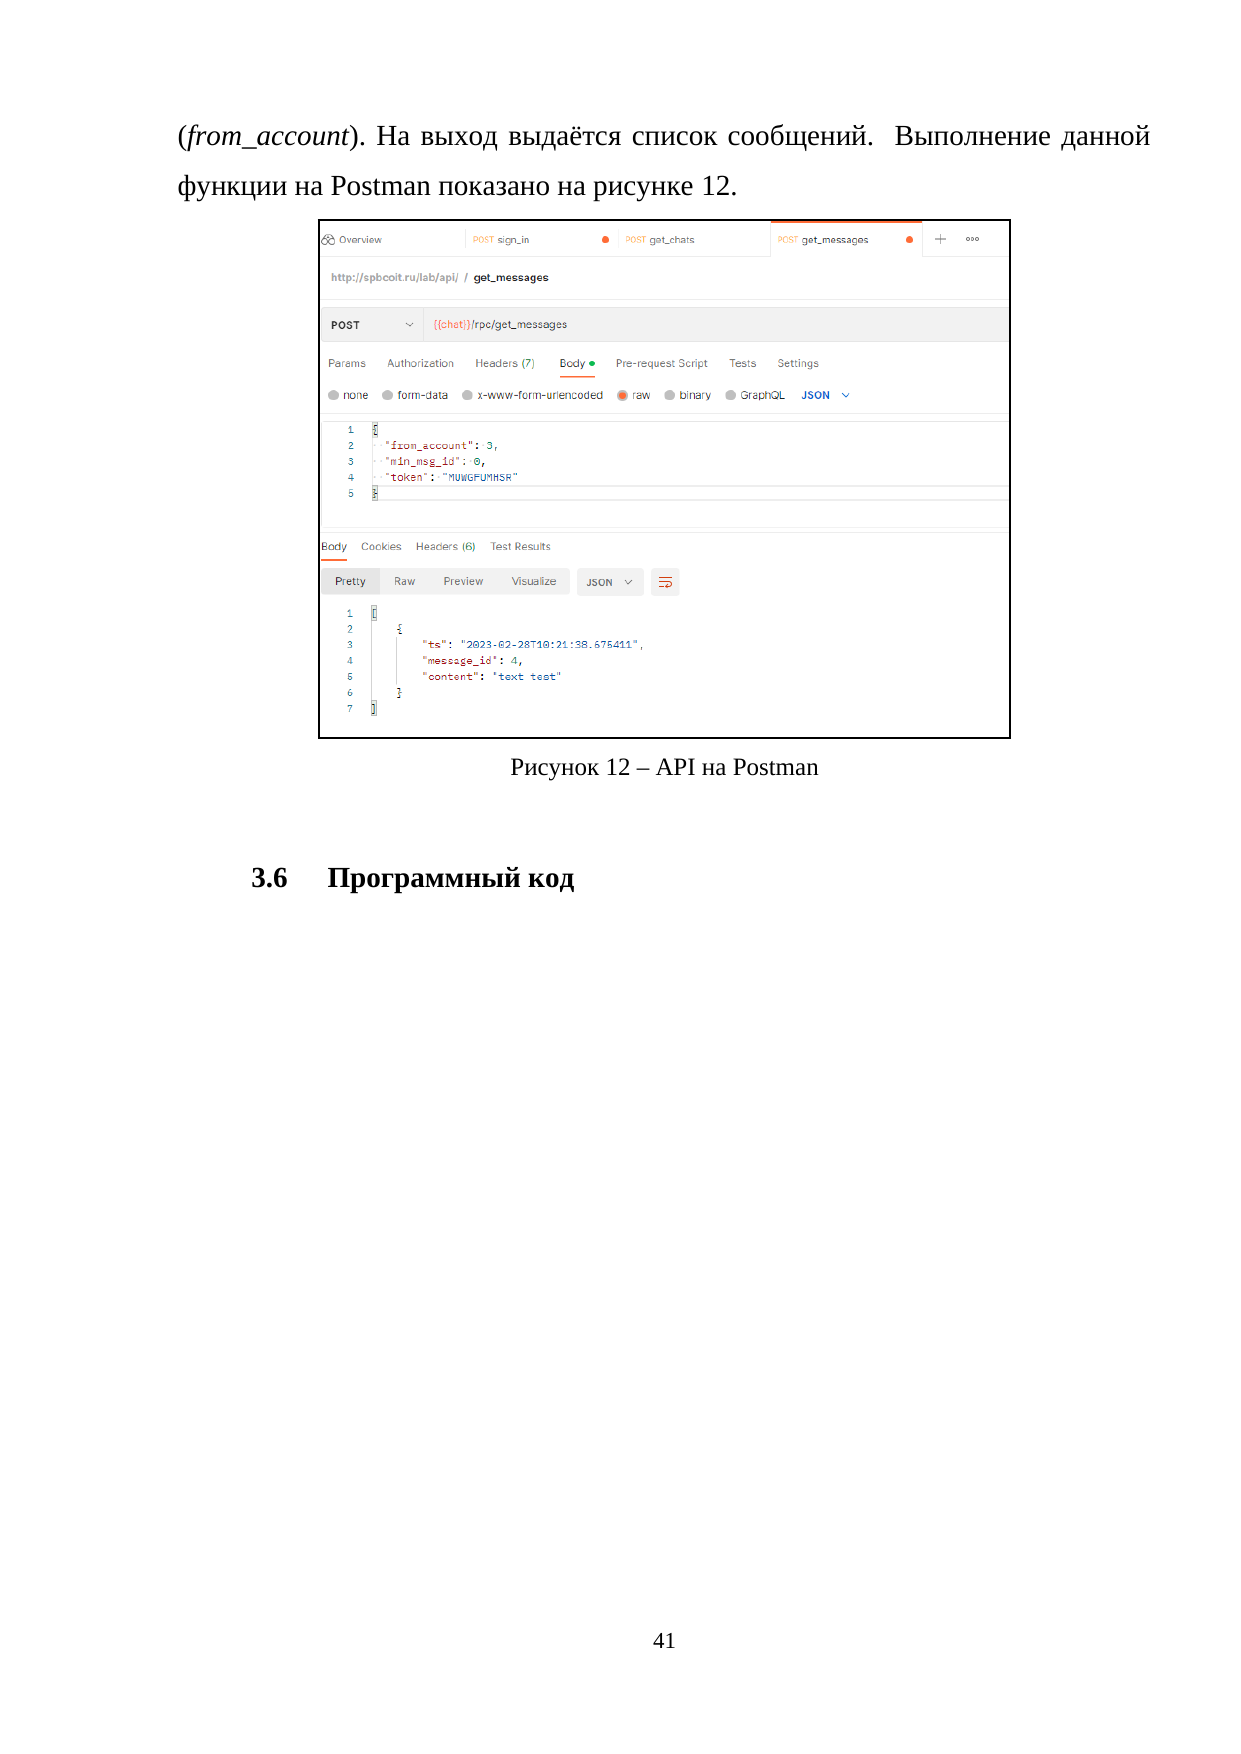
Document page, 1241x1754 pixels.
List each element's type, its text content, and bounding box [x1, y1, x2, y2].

subtitle Программный код [177, 860, 1152, 893]
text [177, 118, 1152, 202]
text Рисунок 12 – API на Postman [177, 752, 1152, 781]
picture [320, 221, 1009, 737]
